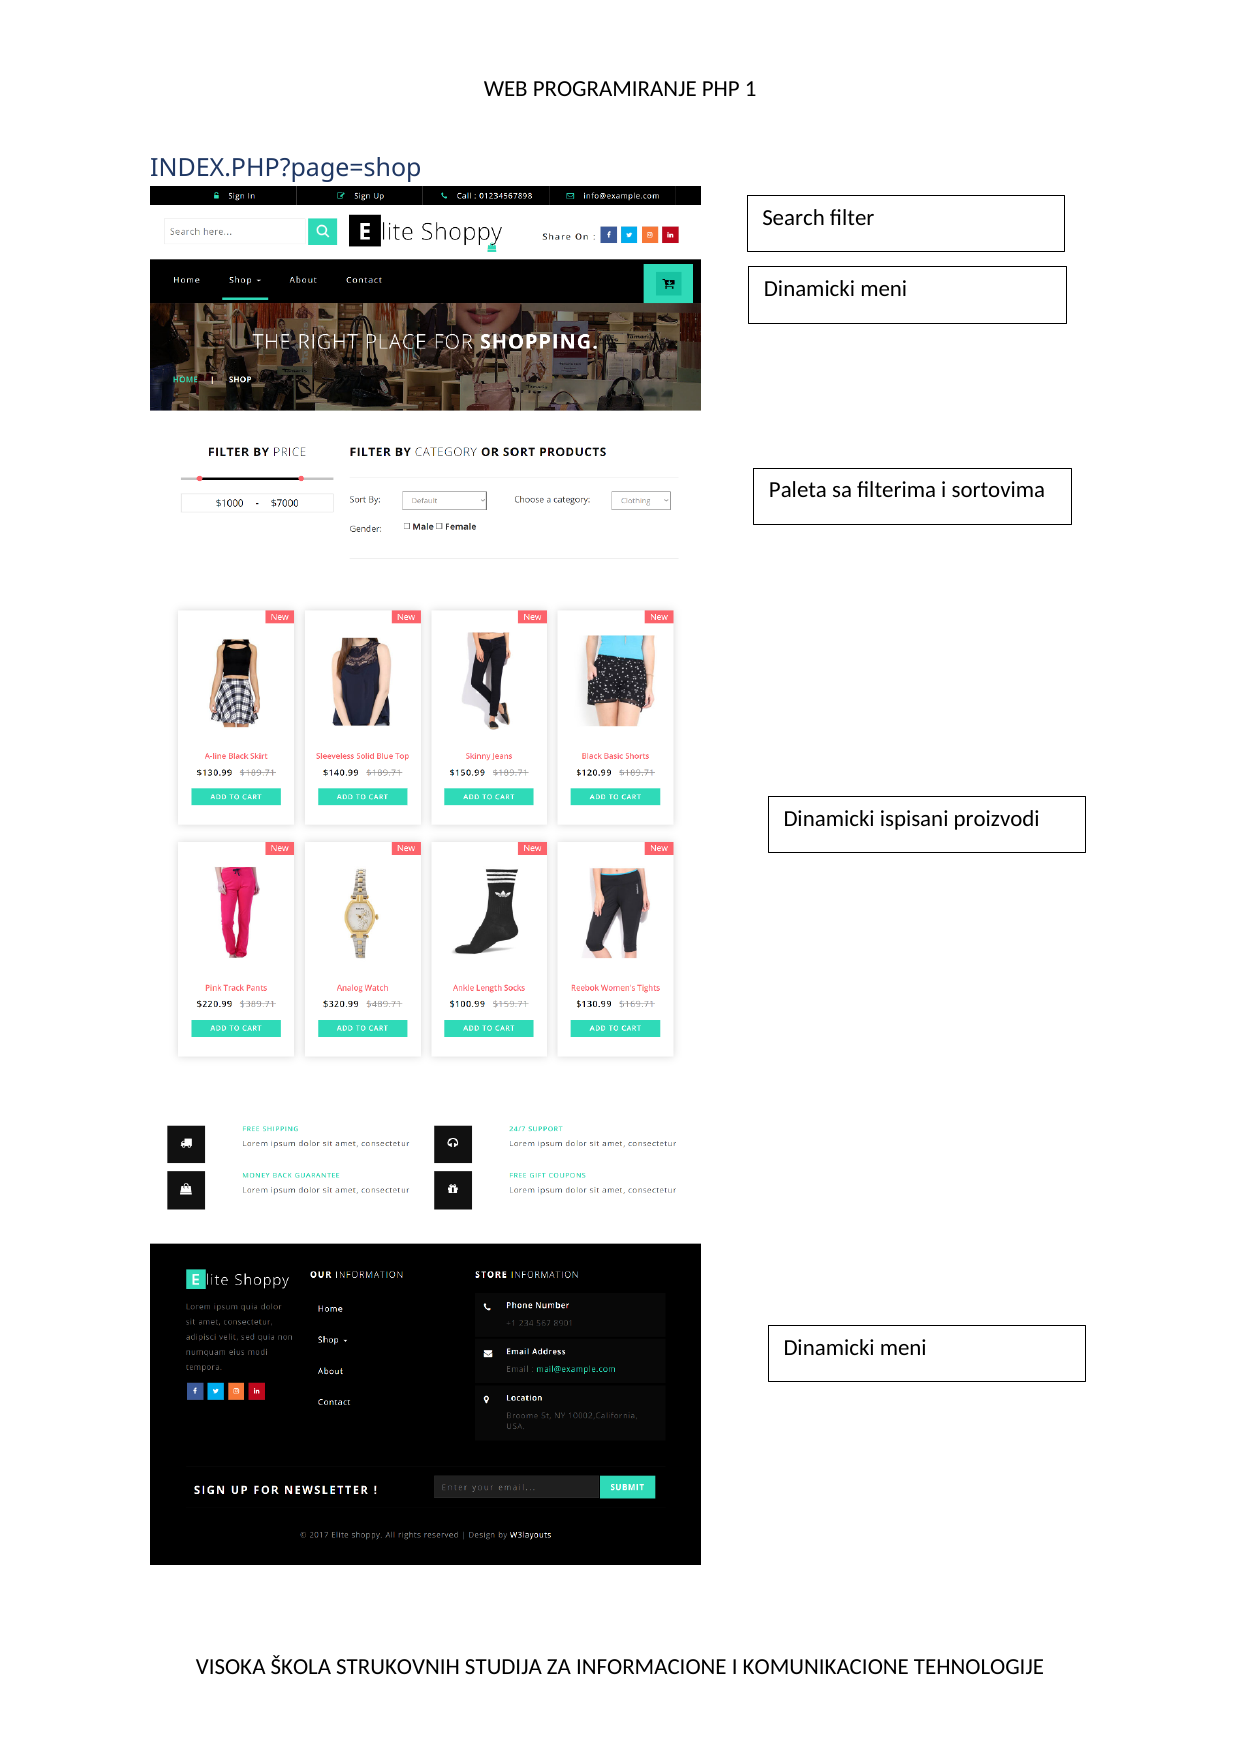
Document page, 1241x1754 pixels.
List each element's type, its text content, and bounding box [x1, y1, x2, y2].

picture [150, 186, 701, 1565]
subtitle INDEX.PHP?page=shop [150, 150, 1090, 184]
